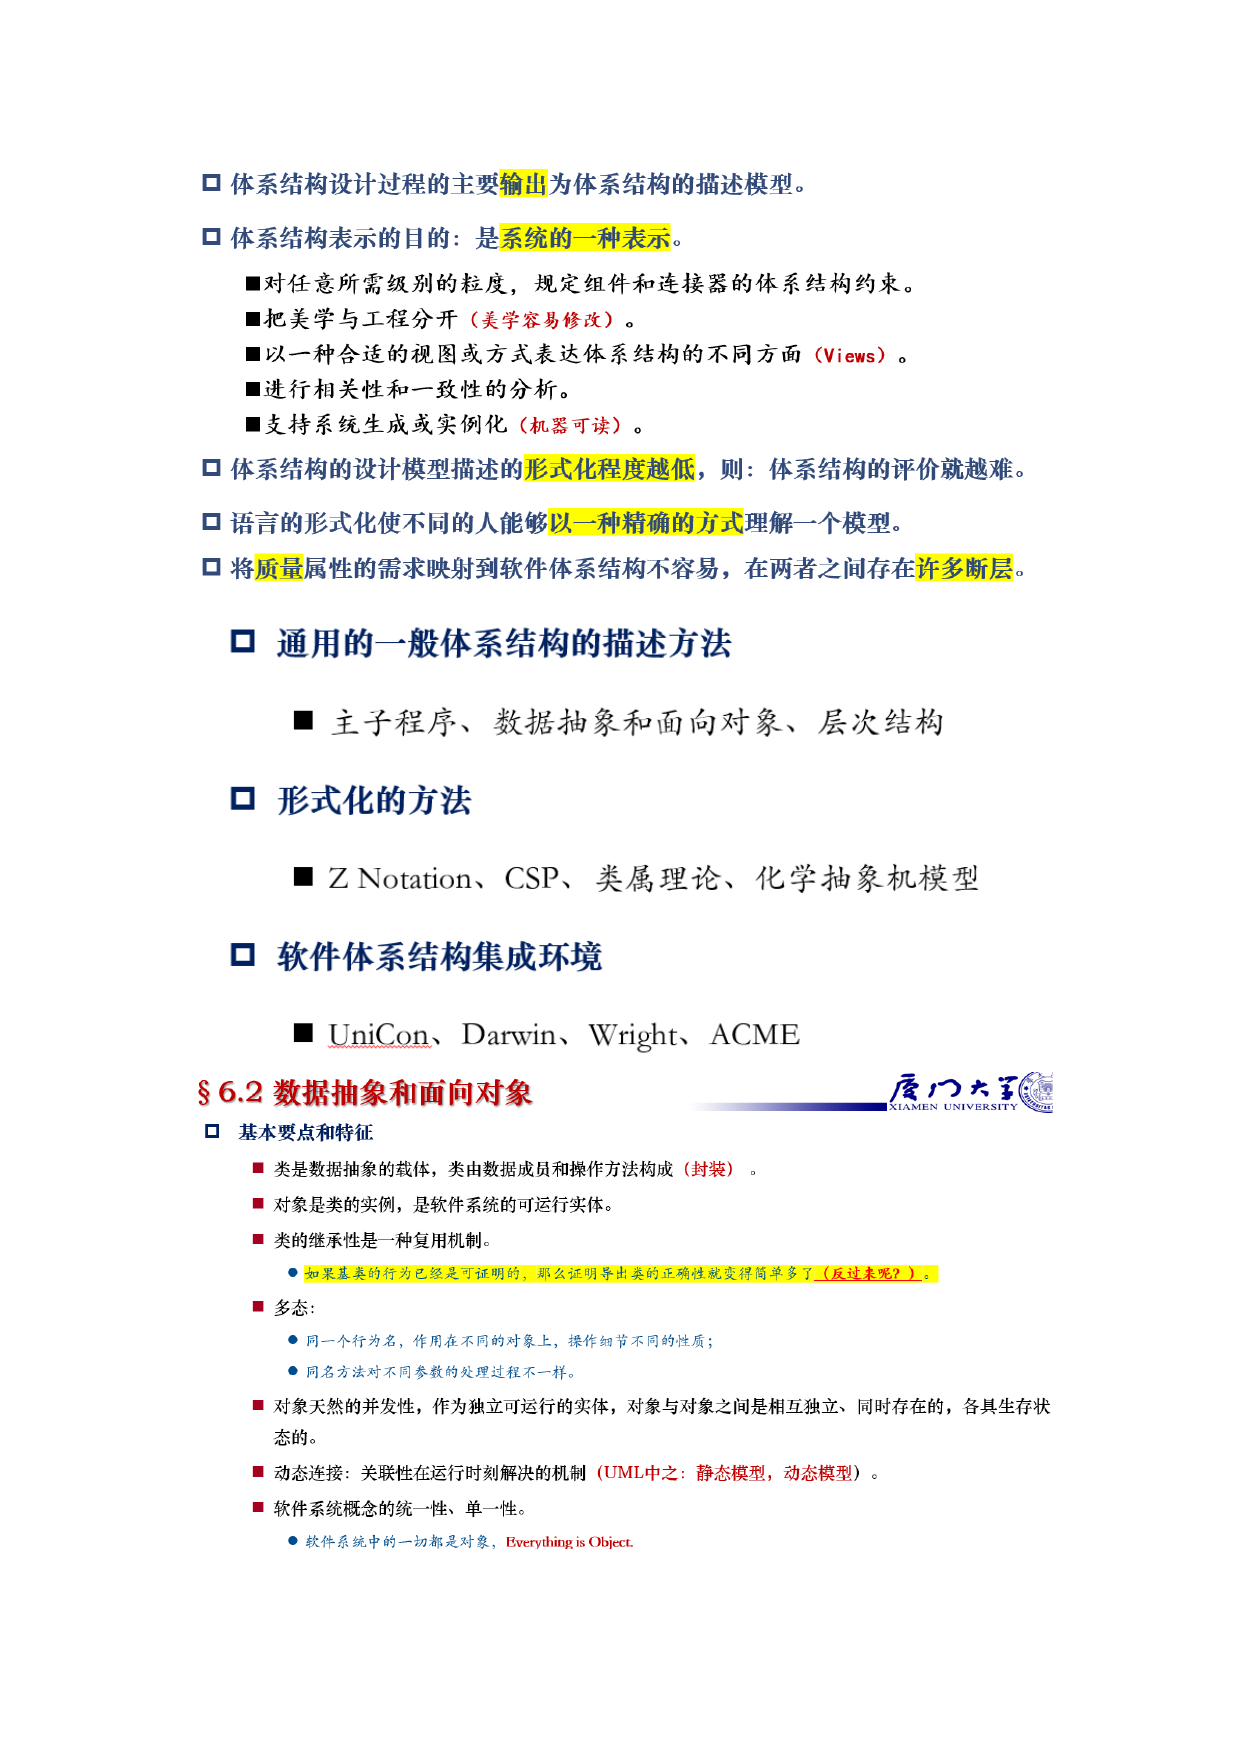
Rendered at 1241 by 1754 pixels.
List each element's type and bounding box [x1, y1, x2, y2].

picture [187, 162, 1053, 586]
picture [187, 617, 1053, 1066]
picture [187, 1072, 1053, 1549]
